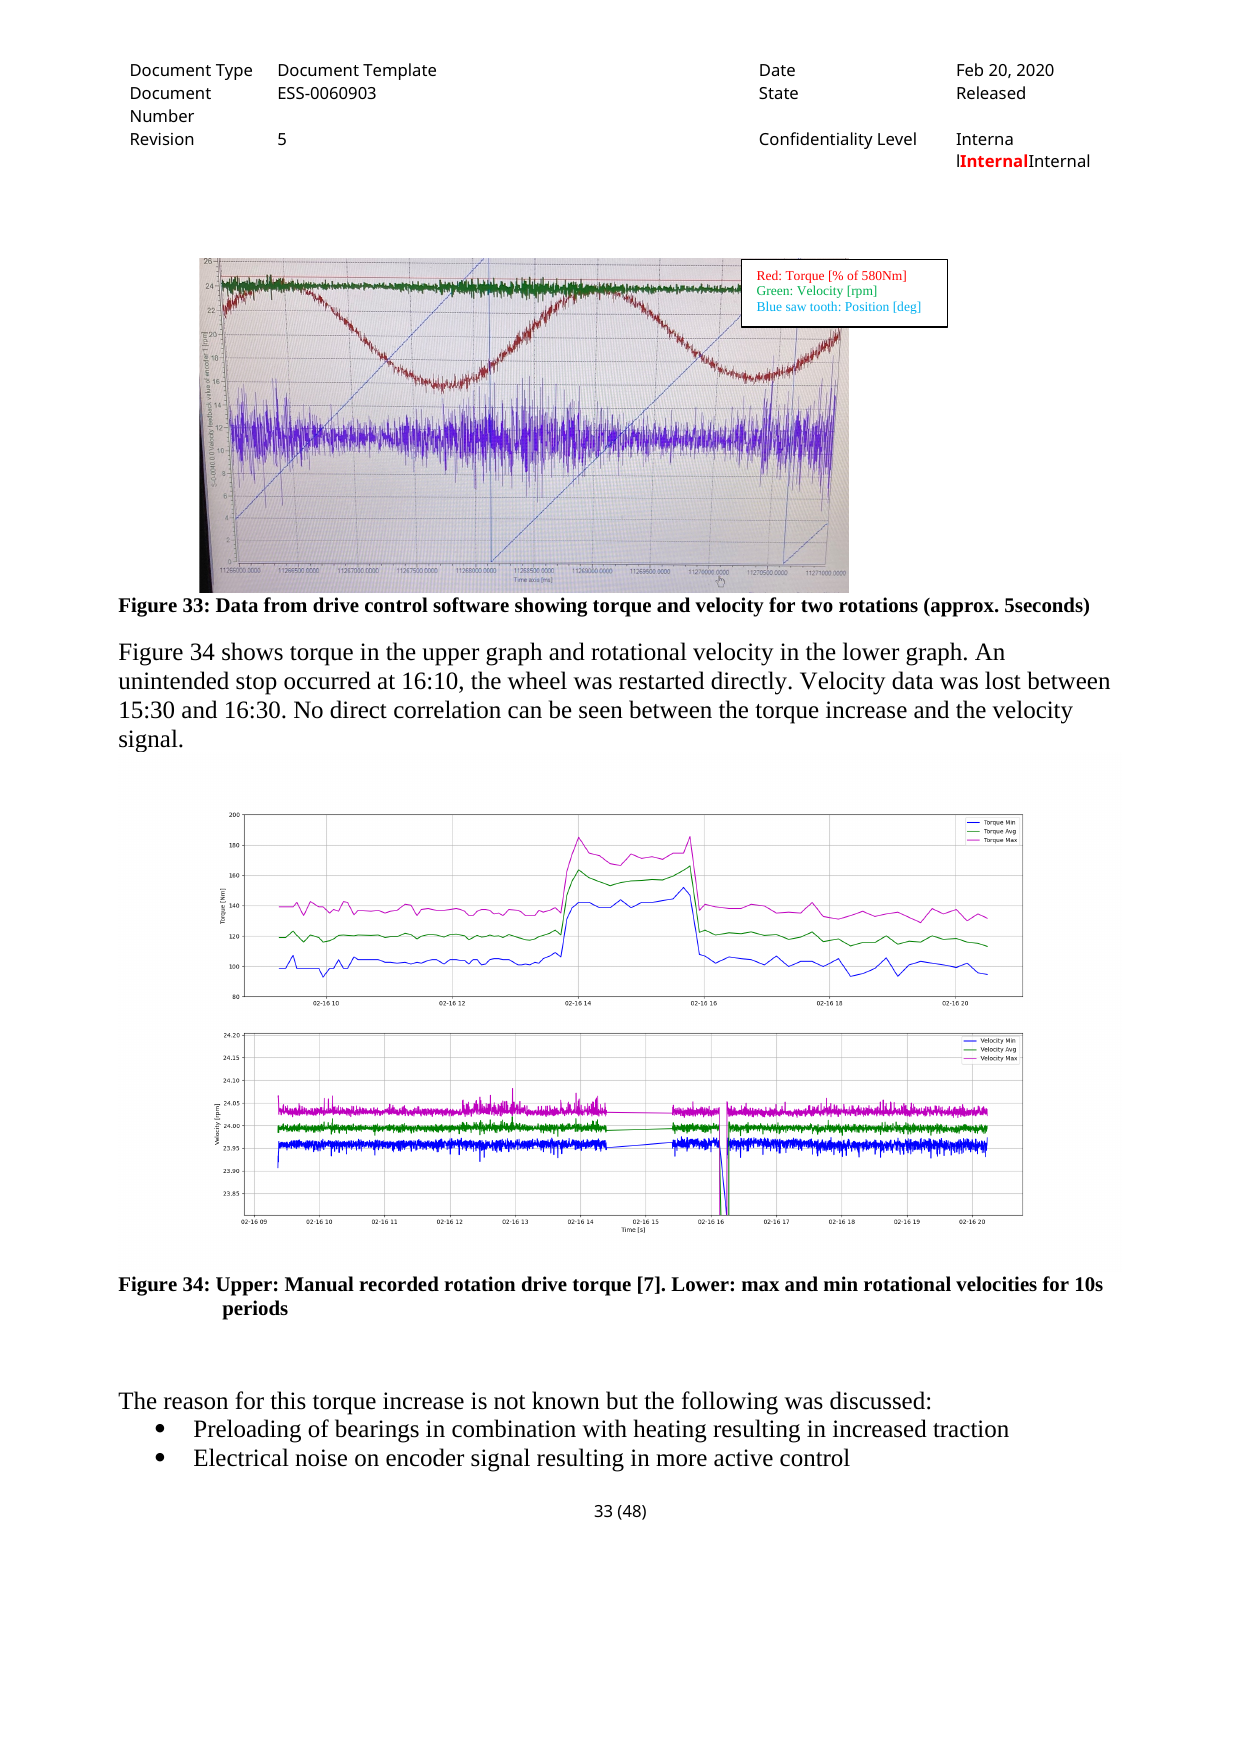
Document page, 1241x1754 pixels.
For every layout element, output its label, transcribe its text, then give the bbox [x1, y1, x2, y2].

picture [911, 302, 920, 314]
picture [118, 752, 1123, 1272]
picture [845, 302, 851, 311]
picture [199, 258, 849, 593]
list Electrical noise on encoder signal resulting in more active control [156, 1443, 1122, 1472]
picture [897, 302, 903, 311]
text The reason for this torque increase is not known but the following was discussed: [118, 1386, 1122, 1414]
list Preloading of bearings in combination with heating resulting in increased traction [156, 1414, 1122, 1443]
